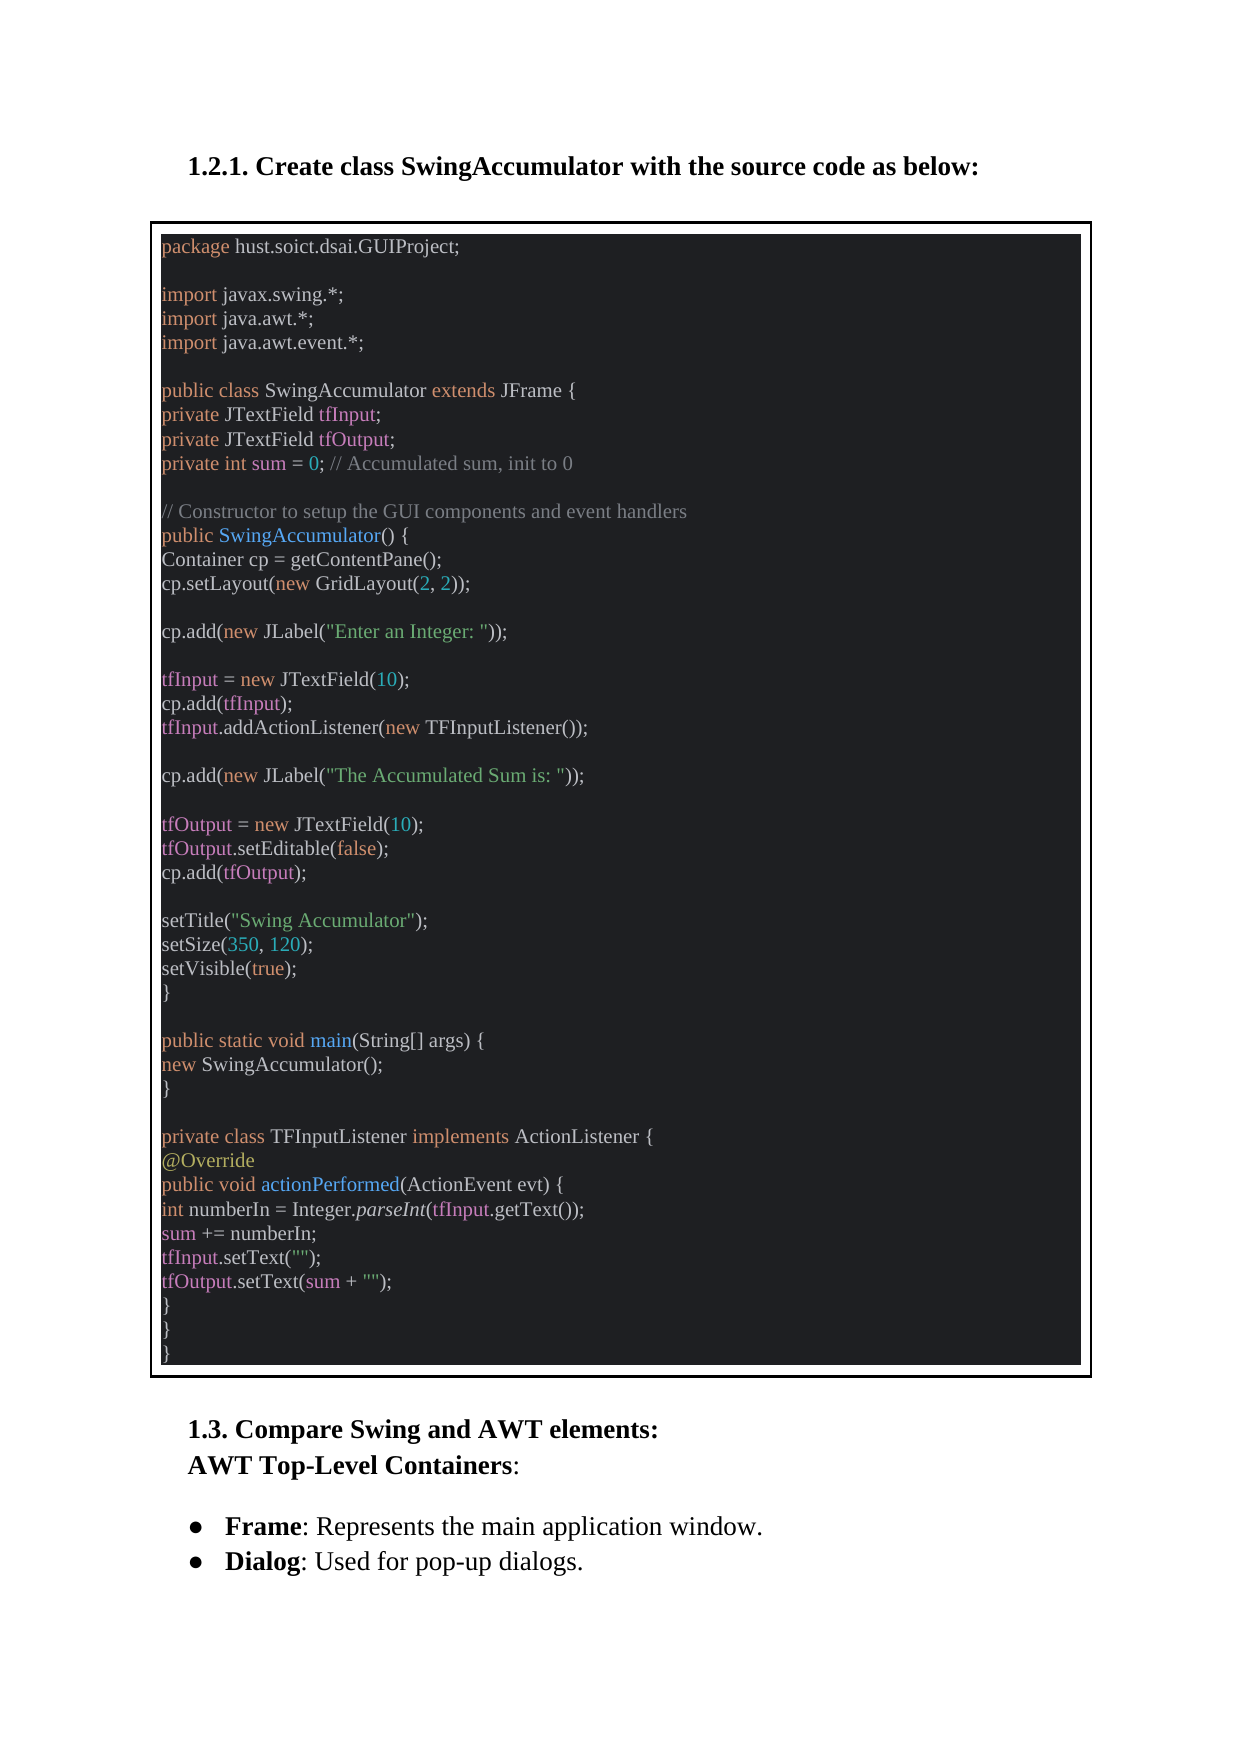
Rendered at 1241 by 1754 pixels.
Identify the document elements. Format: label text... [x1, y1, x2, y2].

table_header package hust.soict.dsai.GUIProject; import javax.swing.*; import java.awt.*; import java.awt.event.*; public class SwingAccumulator extends JFrame { private JTextField tfInput; private JTextField tfOutput; private int sum = 0; // Accumulated sum, init to 0 // Constructor to setup the GUI components and event handlers public SwingAccumulator() { Container cp = getContentPane(); cp.setLayout(new GridLayout(2, 2)); cp.add(new JLabel("Enter an Integer: ")); tfInput = new JTextField(10); cp.add(tfInput); tfInput.addActionListener(new TFInputListener()); cp.add(new JLabel("The Accumulated Sum is: ")); tfOutput = new JTextField(10); tfOutput.setEditable(false); cp.add(tfOutput); setTitle("Swing Accumulator"); setSize(350, 120); setVisible(true); } public static void main(String[] args) { new SwingAccumulator(); } private class TFInputListener implements ActionListener { @Override public void actionPerformed(ActionEvent evt) { int numberIn = Integer.parseInt(tfInput.getText()); sum += numberIn; tfInput.setText(""); tfOutput.setText(sum + ""); } } } [152, 224, 1090, 1375]
list Dialog: Used for pop-up dialogs. [187, 1545, 1090, 1576]
text 1.3. Compare Swing and AWT elements: [187, 1413, 1090, 1444]
subtitle 1.2.1. Create class SwingAccumulator with the source code as below: [187, 150, 1090, 181]
list Frame: Represents the main application window. [187, 1509, 1090, 1541]
text AWT Top-Level Containers: [187, 1449, 1090, 1480]
